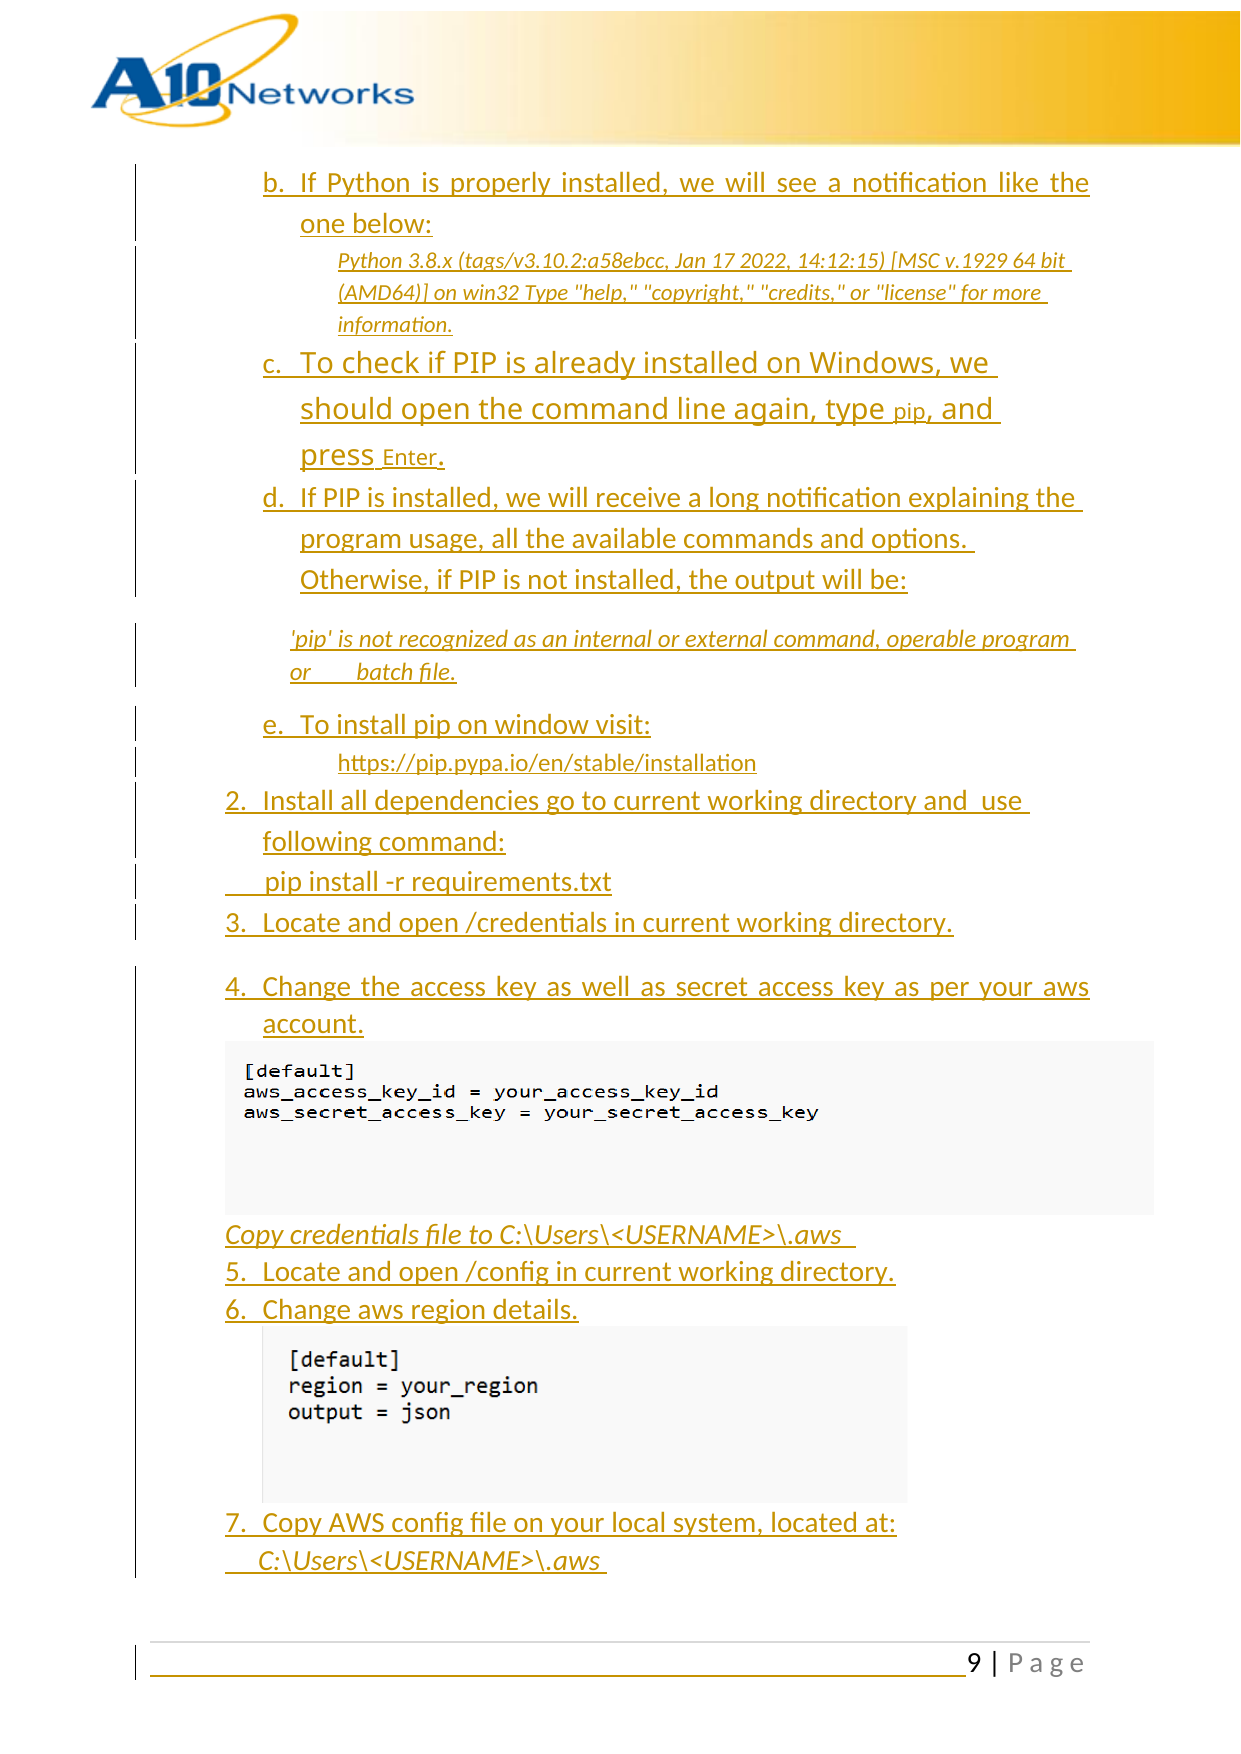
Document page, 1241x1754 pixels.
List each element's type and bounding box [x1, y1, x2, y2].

picture [0, 11, 1241, 147]
picture [225, 1041, 1154, 1215]
picture [262, 1326, 908, 1503]
